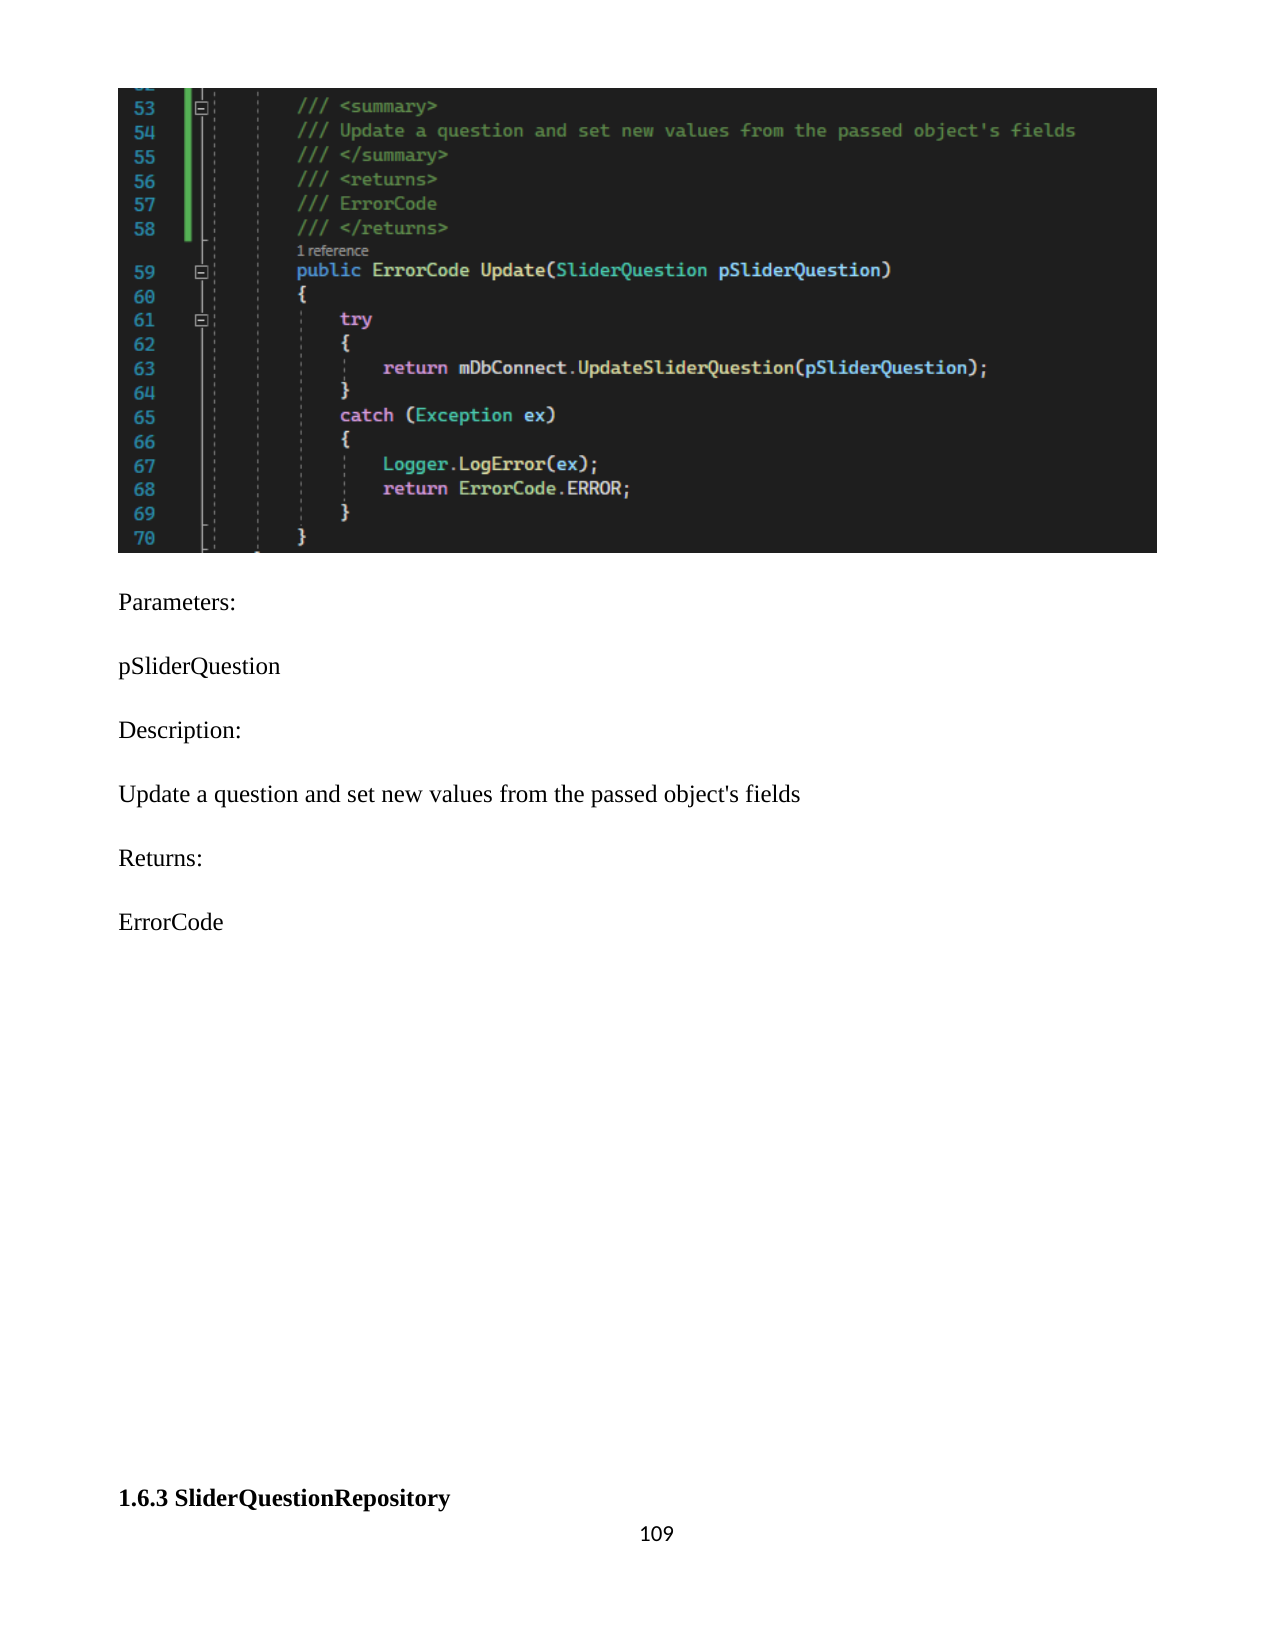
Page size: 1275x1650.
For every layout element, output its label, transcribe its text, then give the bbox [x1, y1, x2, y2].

text pSliderQuestion [118, 651, 1157, 680]
text ErrorCode [118, 907, 1157, 936]
picture [118, 88, 1157, 553]
text Parameters: [118, 587, 1157, 616]
text Description: [118, 715, 1157, 744]
text Returns: [118, 843, 1157, 872]
text 1.6.3 SliderQuestionRepository [118, 1483, 1157, 1511]
text Update a question and set new values from the passed object's fields [118, 779, 1157, 808]
